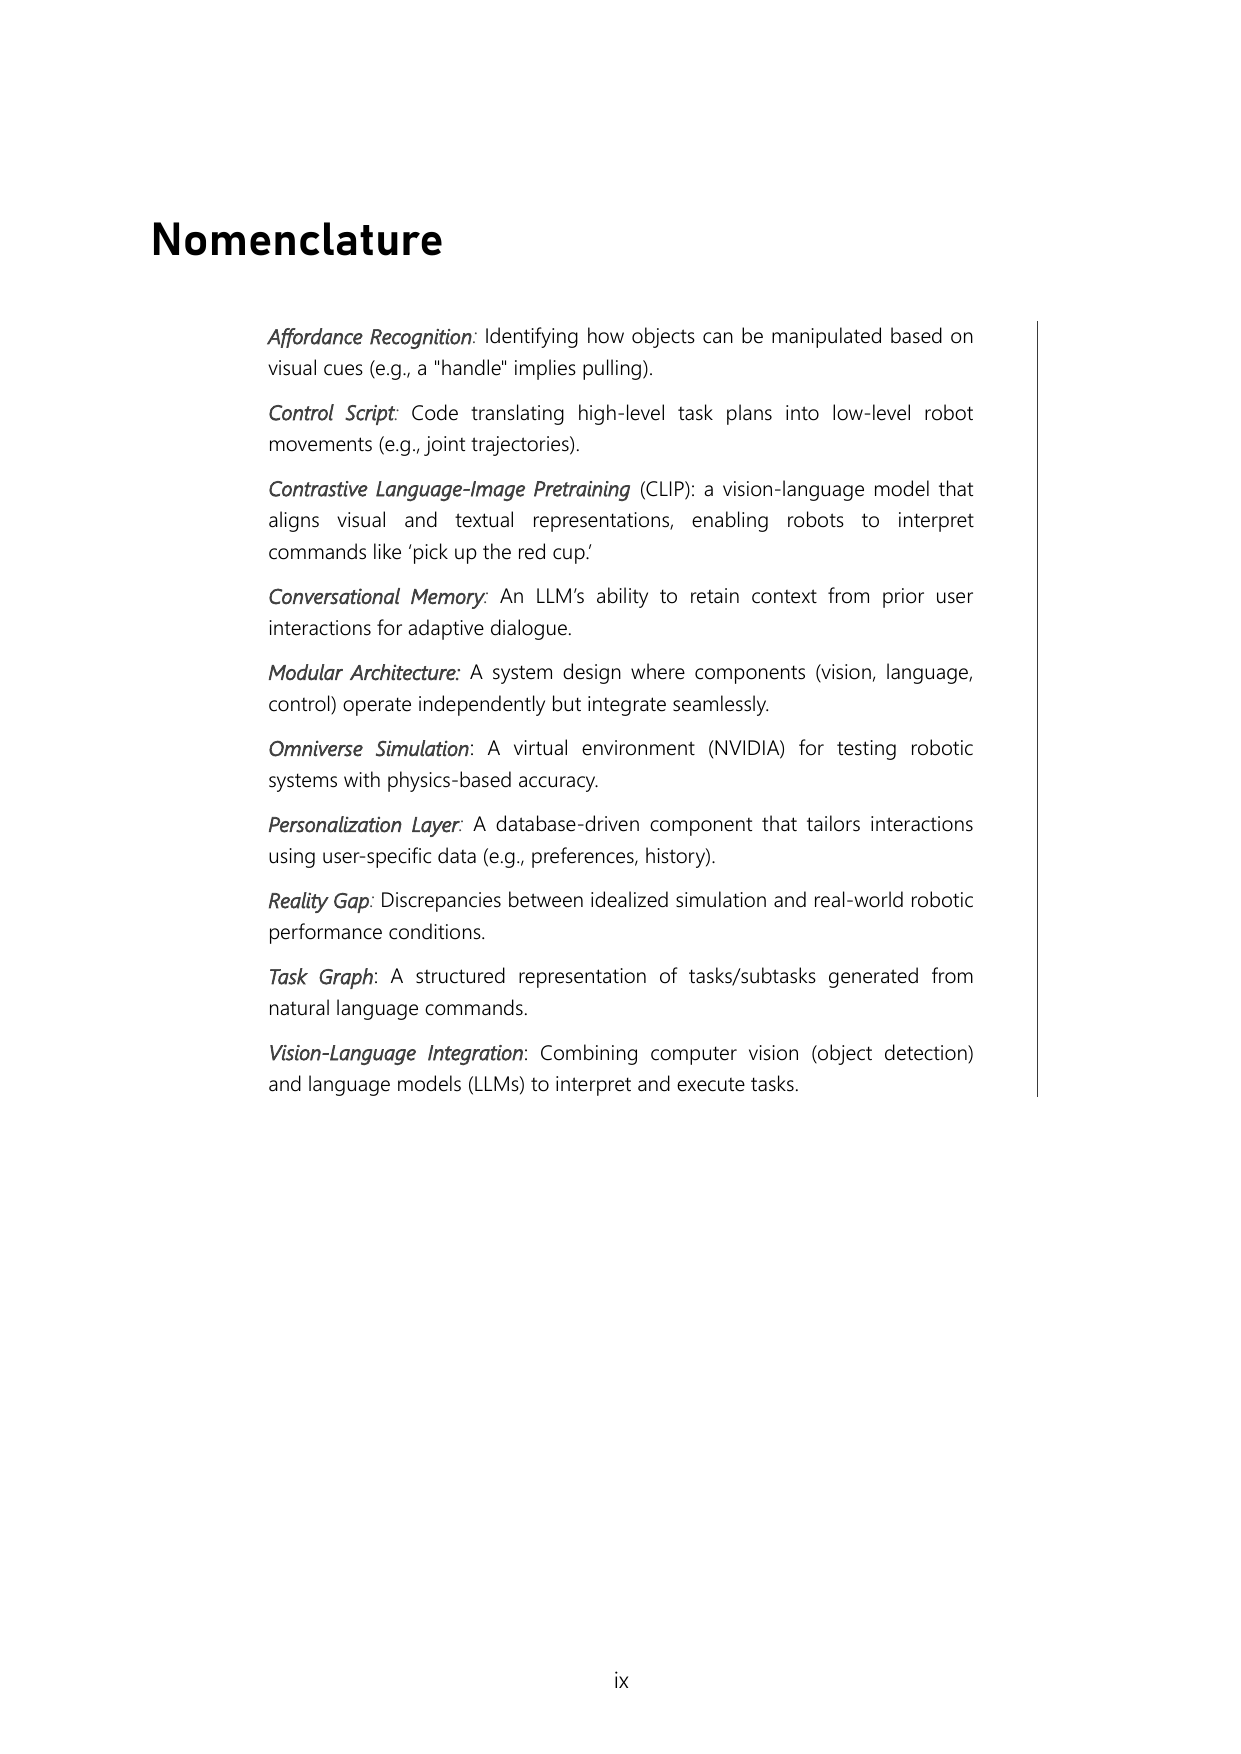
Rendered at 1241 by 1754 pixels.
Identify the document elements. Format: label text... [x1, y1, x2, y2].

text Control Script: Code translating high-level task plans into low-level robot movements (e.g., joint trajectories). [268, 397, 1037, 457]
text Omniverse Simulation: A virtual environment (NVIDIA) for testing robotic systems with physics-based accuracy. [268, 733, 1037, 793]
text Affordance Recognition: Identifying how objects can be manipulated based on visual cues (e.g., a "handle" implies pulling). [268, 321, 1037, 381]
text Vision-Language Integration: Combining computer vision (object detection) and language models (LLMs) to interpret and execute tasks. [268, 1037, 1037, 1097]
text Conversational Memory: An LLM’s ability to retain context from prior user interactions for adaptive dialogue. [268, 581, 1037, 641]
text Contrastive Language-Image Pretraining (CLIP): a vision-language model that aligns visual and textual representations, enabling robots to interpret commands like ‘pick up the red cup.’ [268, 473, 1037, 565]
subtitle Nomenclature [150, 210, 444, 265]
text Reality Gap: Discrepancies between idealized simulation and real-world robotic performance conditions. [268, 885, 1037, 945]
text Task Graph: A structured representation of tasks/subtasks generated from natural language commands. [268, 961, 1037, 1021]
text Personalization Layer: A database-driven component that tailors interactions using user-specific data (e.g., preferences, history). [268, 809, 1037, 869]
text Modular Architecture: A system design where components (vision, language, control) operate independently but integrate seamlessly. [268, 657, 1037, 717]
